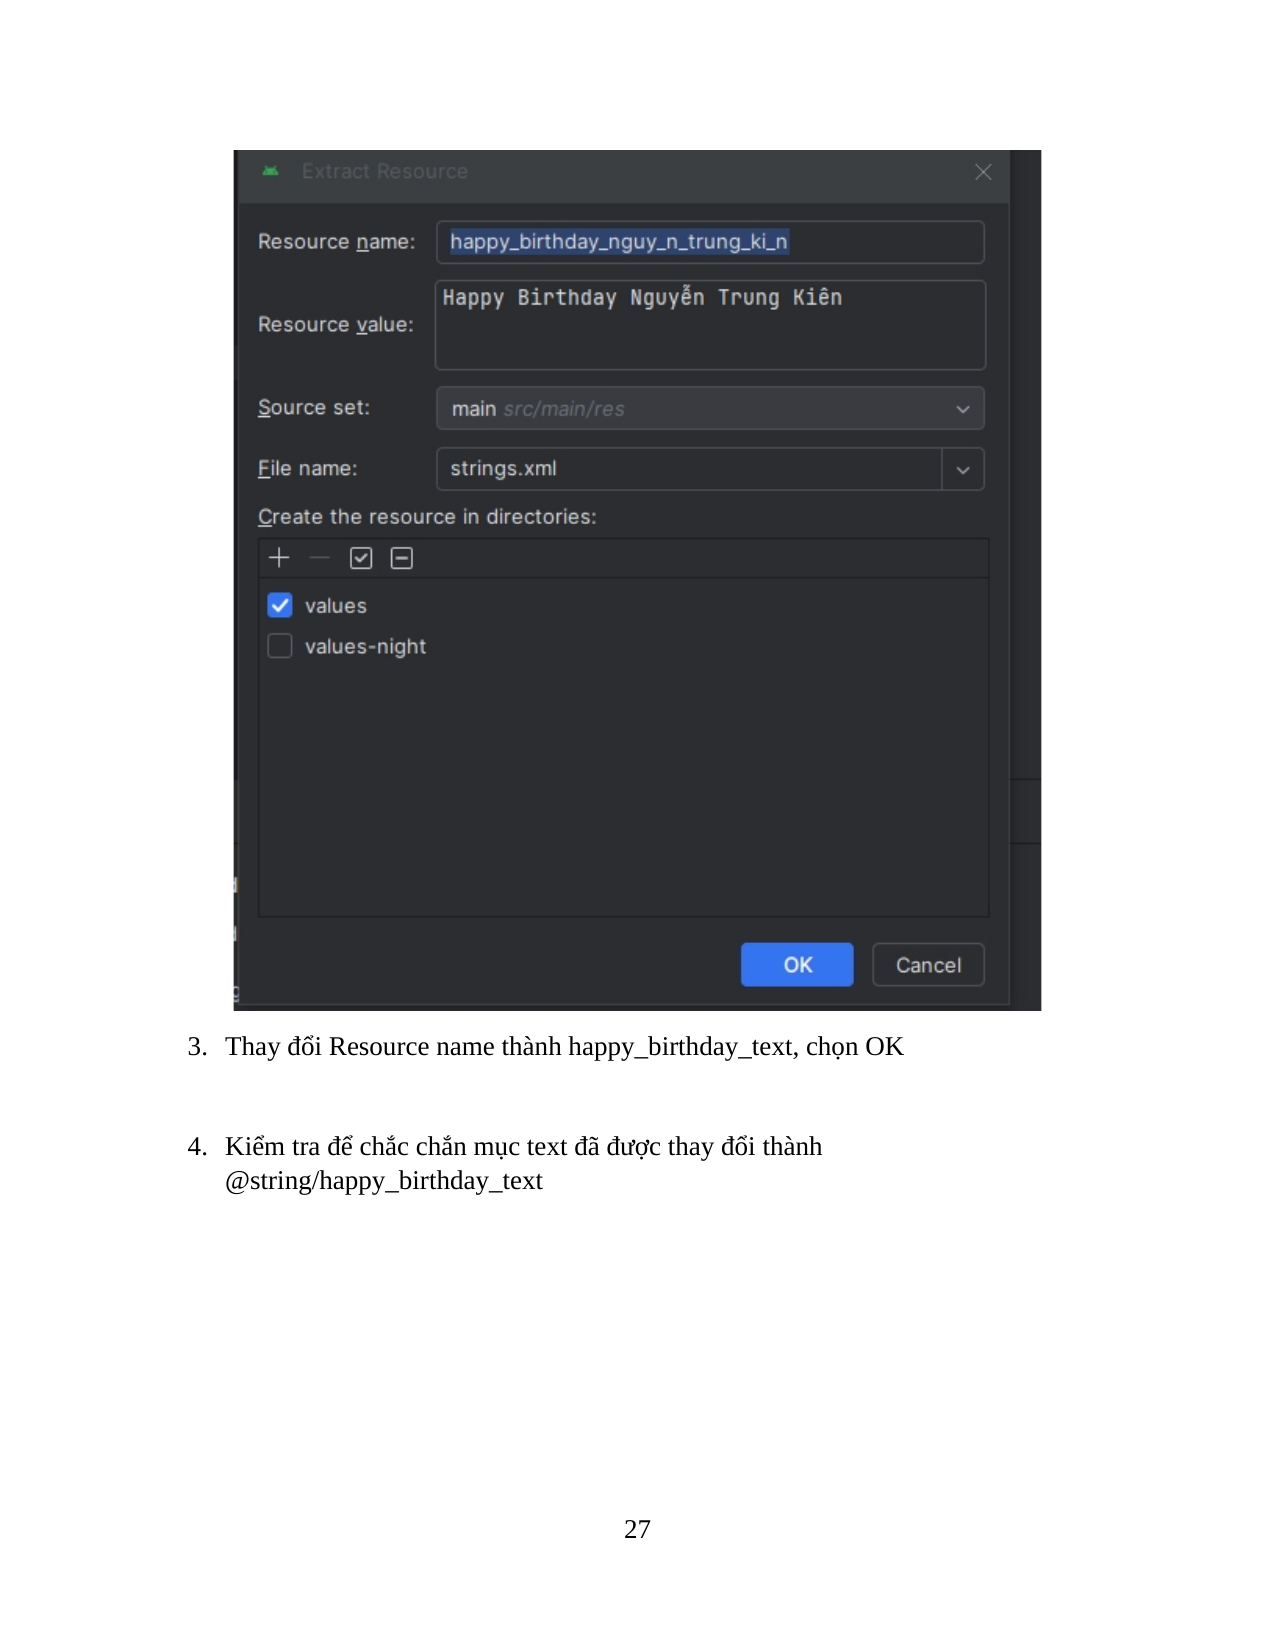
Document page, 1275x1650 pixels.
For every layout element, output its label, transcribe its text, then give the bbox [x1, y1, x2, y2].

list Thay đổi Resource name thành happy_birthday_text, chọn OK [187, 1030, 1125, 1061]
list Kiểm tra để chắc chắn mục text đã được thay đổi thành @string/happy_birthday_text [187, 1130, 1125, 1195]
picture [233, 150, 1042, 1011]
